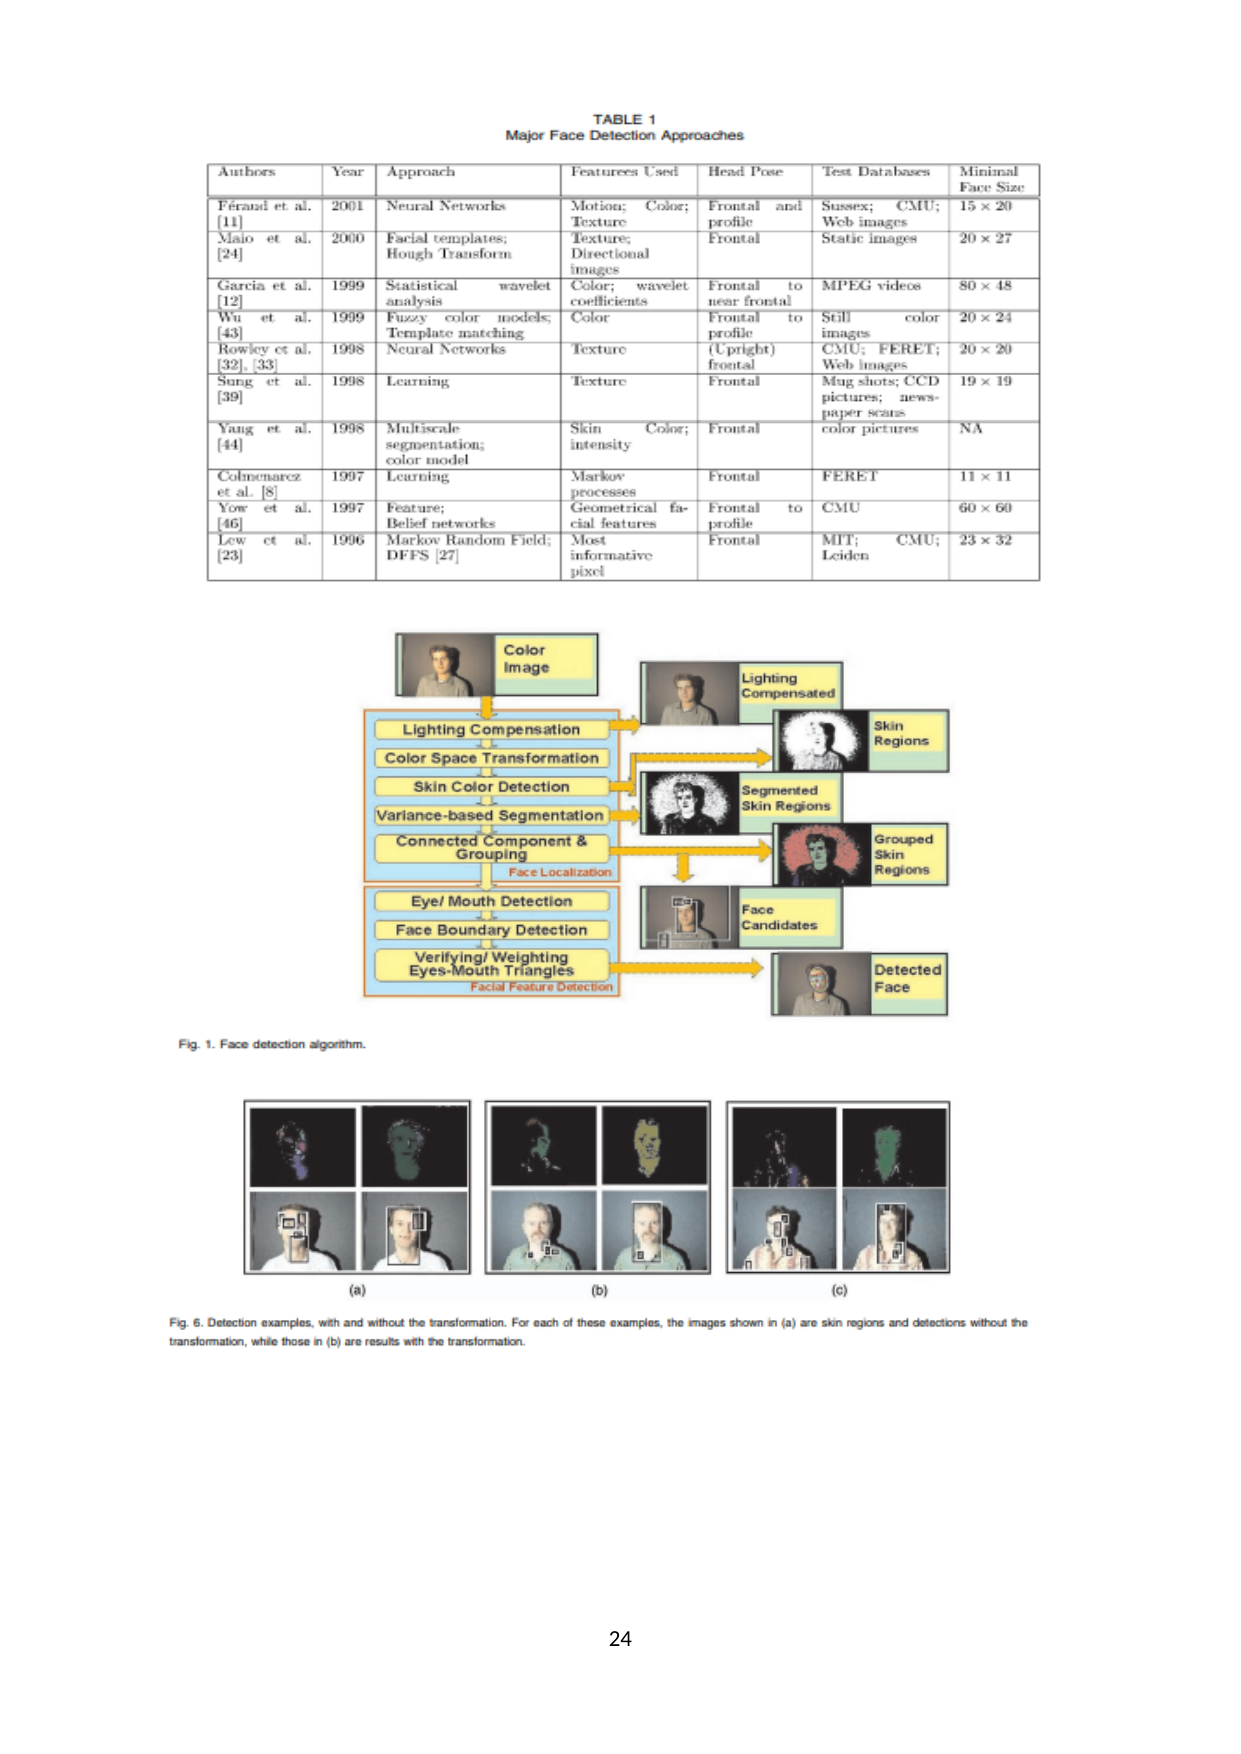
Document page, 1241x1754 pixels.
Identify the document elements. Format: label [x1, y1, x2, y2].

picture [150, 1080, 1057, 1352]
picture [150, 101, 1075, 602]
picture [150, 620, 1011, 1061]
